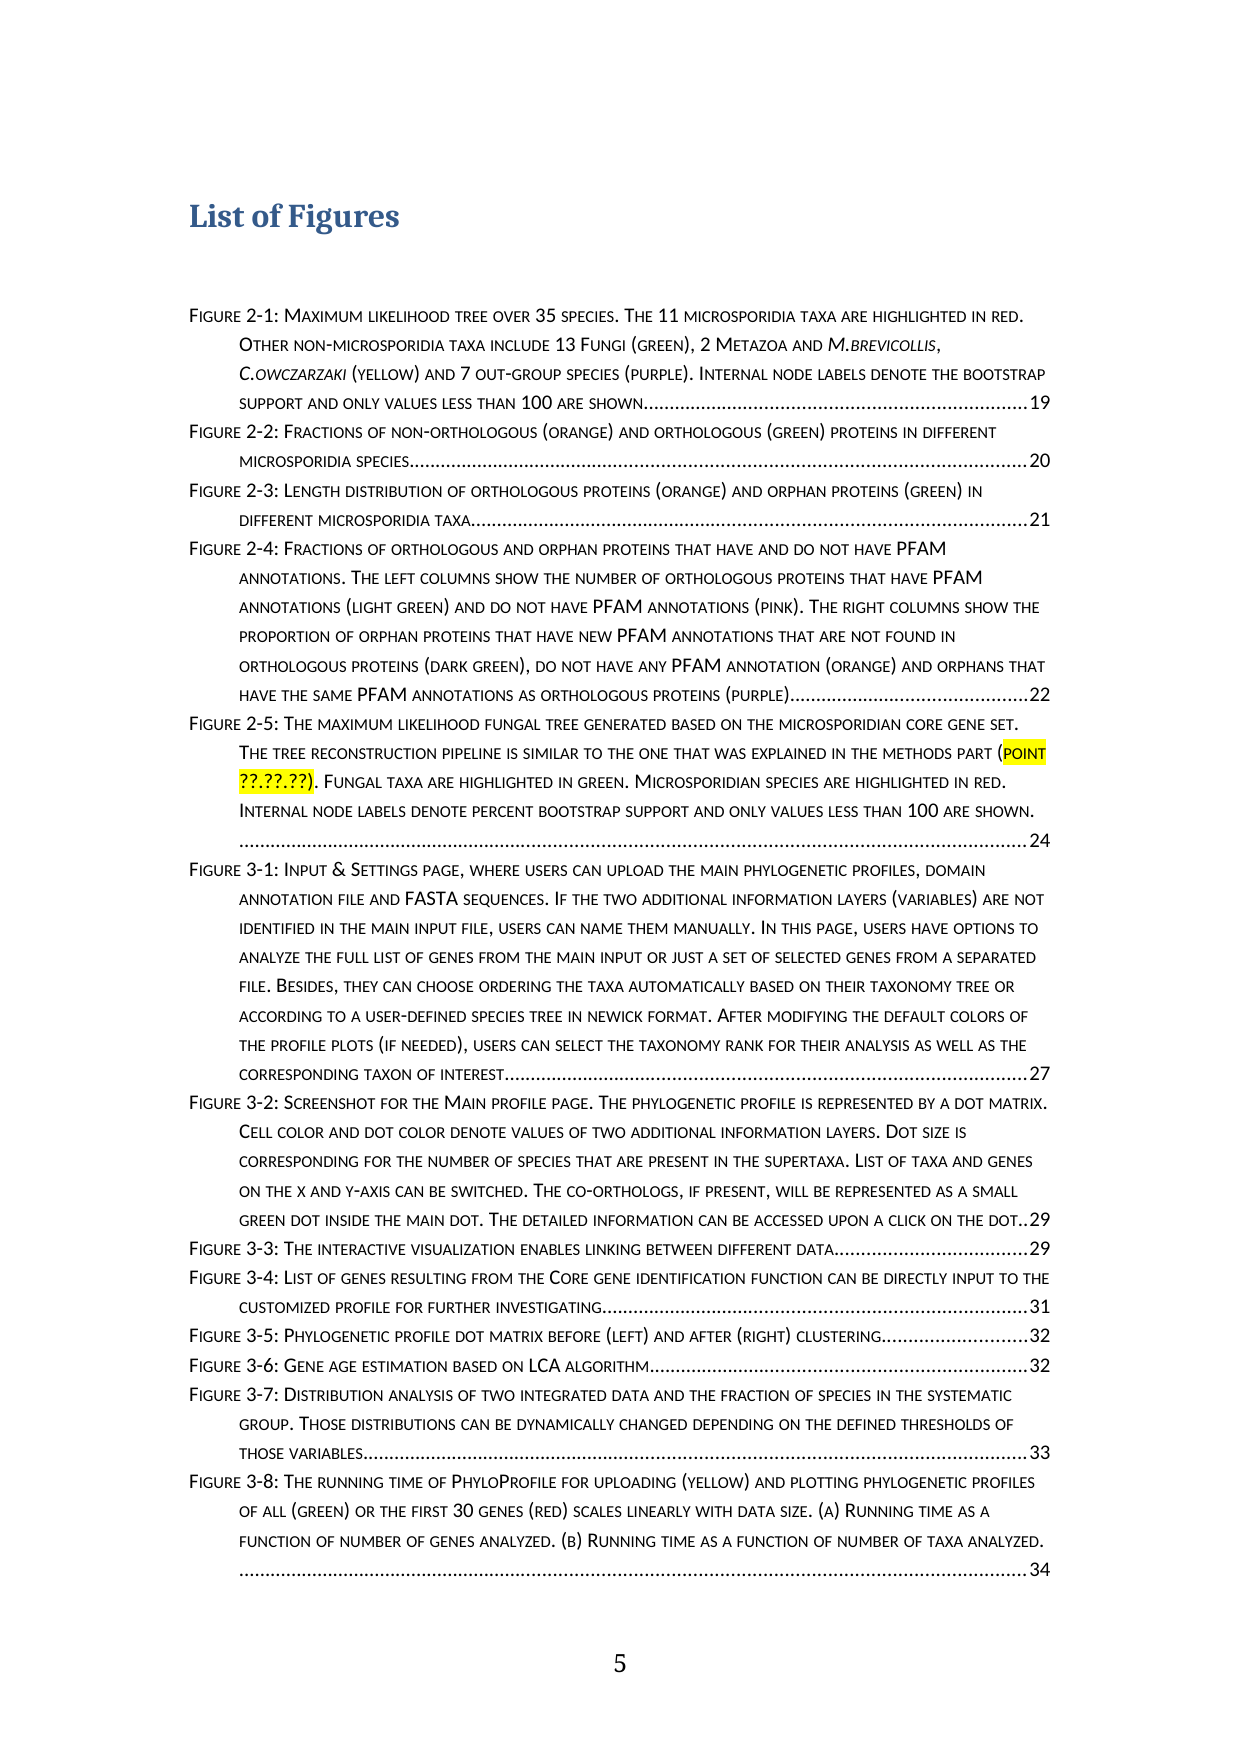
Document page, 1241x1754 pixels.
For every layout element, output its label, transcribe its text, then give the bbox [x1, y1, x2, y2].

text Figure 2-3: Length distribution of orthologous proteins (orange) and orphan proteins (green) in different microsporidia taxa. 21 [189, 477, 1051, 531]
text Figure 3-8: The running time of PhyloProfile for uploading (yellow) and plotting phylogenetic profiles of all (green) or the first 30 genes (red) scales linearly with data size. (a) Running time as a function of number of genes analyzed. (b) Running time as a function of number of taxa analyzed. 34 [189, 1468, 1051, 1581]
text Figure 2-2: Fractions of non-orthologous (orange) and orthologous (green) proteins in different microsporidia species. 20 [189, 418, 1051, 473]
text Figure 3-1: Input & Settings page, where users can upload the main phylogenetic profiles, domain annotation file and FASTA sequences. If the two additional information layers (variables) are not identified in the main input file, users can name them manually. In this page, users have options to analyze the full list of genes from the main input or just a set of selected genes from a separated file. Besides, they can choose ordering the taxa automatically based on their taxonomy tree or according to a user-defined species tree in newick format. After modifying the default colors of the profile plots (if needed), users can select the taxonomy rank for their analysis as well as the corresponding taxon of interest. 27 [189, 856, 1051, 1086]
text Figure 3-7: Distribution analysis of two integrated data and the fraction of species in the systematic group. Those distributions can be dynamically changed depending on the defined thresholds of those variables. 33 [189, 1381, 1051, 1465]
text Figure 2-1: Maximum likelihood tree over 35 species. The 11 microsporidia taxa are highlighted in red. Other non-microsporidia taxa include 13 Fungi (green), 2 Metazoa and M.brevicollis, C.owczarzaki (yellow) and 7 out-group species (purple). Internal node labels denote the bootstrap support and only values less than 100 are shown. 19 [189, 302, 1051, 415]
text Figure 3-3: The interactive visualization enables linking between different data. 29 [189, 1235, 1051, 1261]
subtitle List of Figures [189, 198, 1051, 236]
text Figure 3-5: Phylogenetic profile dot matrix before (left) and after (right) clustering. 32 [189, 1323, 1051, 1348]
text Figure 3-4: List of genes resulting from the Core gene identification function can be directly input to the customized profile for further investigating. 31 [189, 1264, 1051, 1319]
text Figure 2-4: Fractions of orthologous and orphan proteins that have and do not have PFAM annotations. The left columns show the number of orthologous proteins that have PFAM annotations (light green) and do not have PFAM annotations (pink). The right columns show the proportion of orphan proteins that have new PFAM annotations that are not found in orthologous proteins (dark green), do not have any PFAM annotation (orange) and orphans that have the same PFAM annotations as orthologous proteins (purple). 22 [189, 535, 1051, 706]
text Figure 3-2: Screenshot for the Main profile page. The phylogenetic profile is represented by a dot matrix. Cell color and dot color denote values of two additional information layers. Dot size is corresponding for the number of species that are present in the supertaxa. List of taxa and genes on the x and y-axis can be switched. The co-orthologs, if present, will be represented as a small green dot inside the main dot. The detailed information can be accessed upon a click on the dot. 29 [189, 1089, 1051, 1231]
text Figure 2-5: The maximum likelihood fungal tree generated based on the microsporidian core gene set. The tree reconstruction pipeline is similar to the one that was explained in the methods part (point ??.??.??). Fungal taxa are highlighted in green. Microsporidian species are highlighted in red. Internal node labels denote percent bootstrap support and only values less than 100 are shown. 24 [189, 710, 1051, 852]
text Figure 3-6: Gene age estimation based on LCA algorithm. 32 [189, 1352, 1051, 1377]
